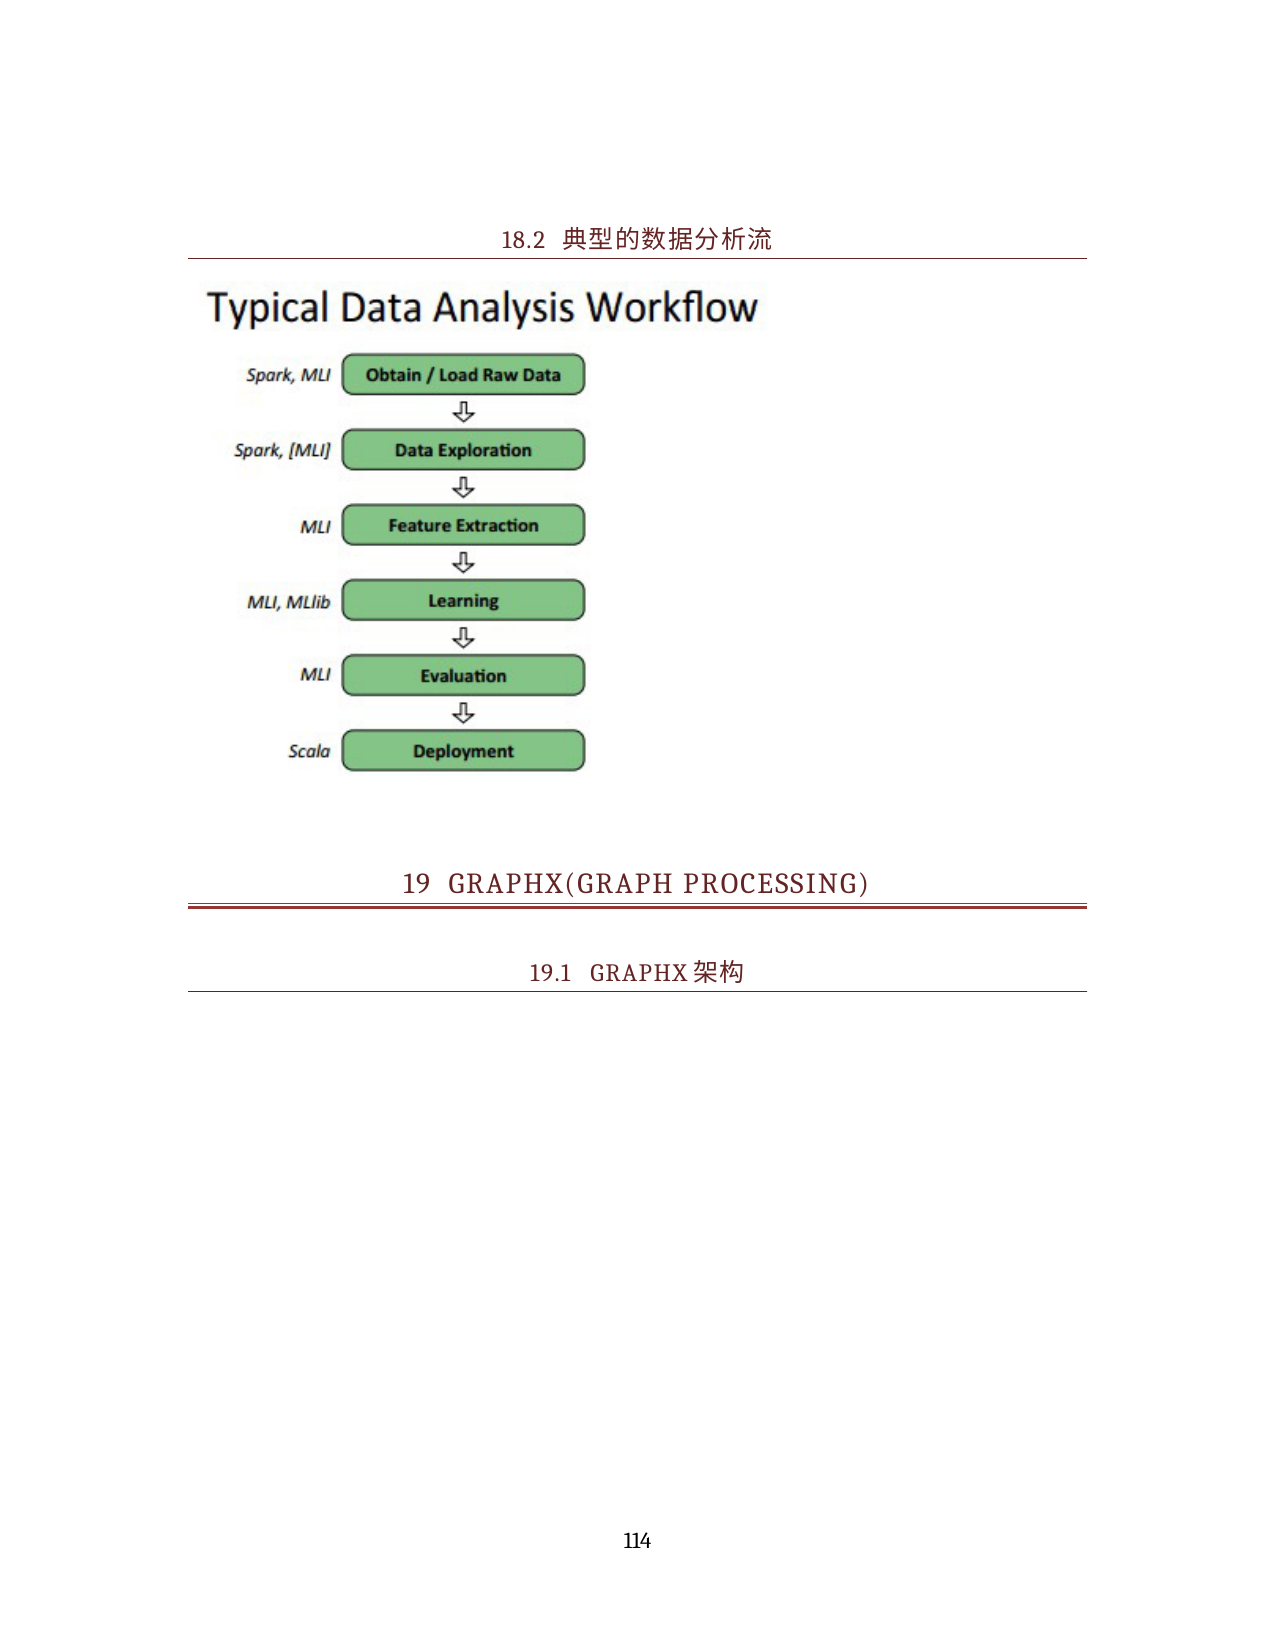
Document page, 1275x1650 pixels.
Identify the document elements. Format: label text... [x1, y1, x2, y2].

subtitle GraphX(Graph Processing) [187, 867, 1087, 909]
subtitle 典型的数据分析流 [187, 219, 1087, 259]
subtitle GraphX架构 [187, 952, 1087, 992]
